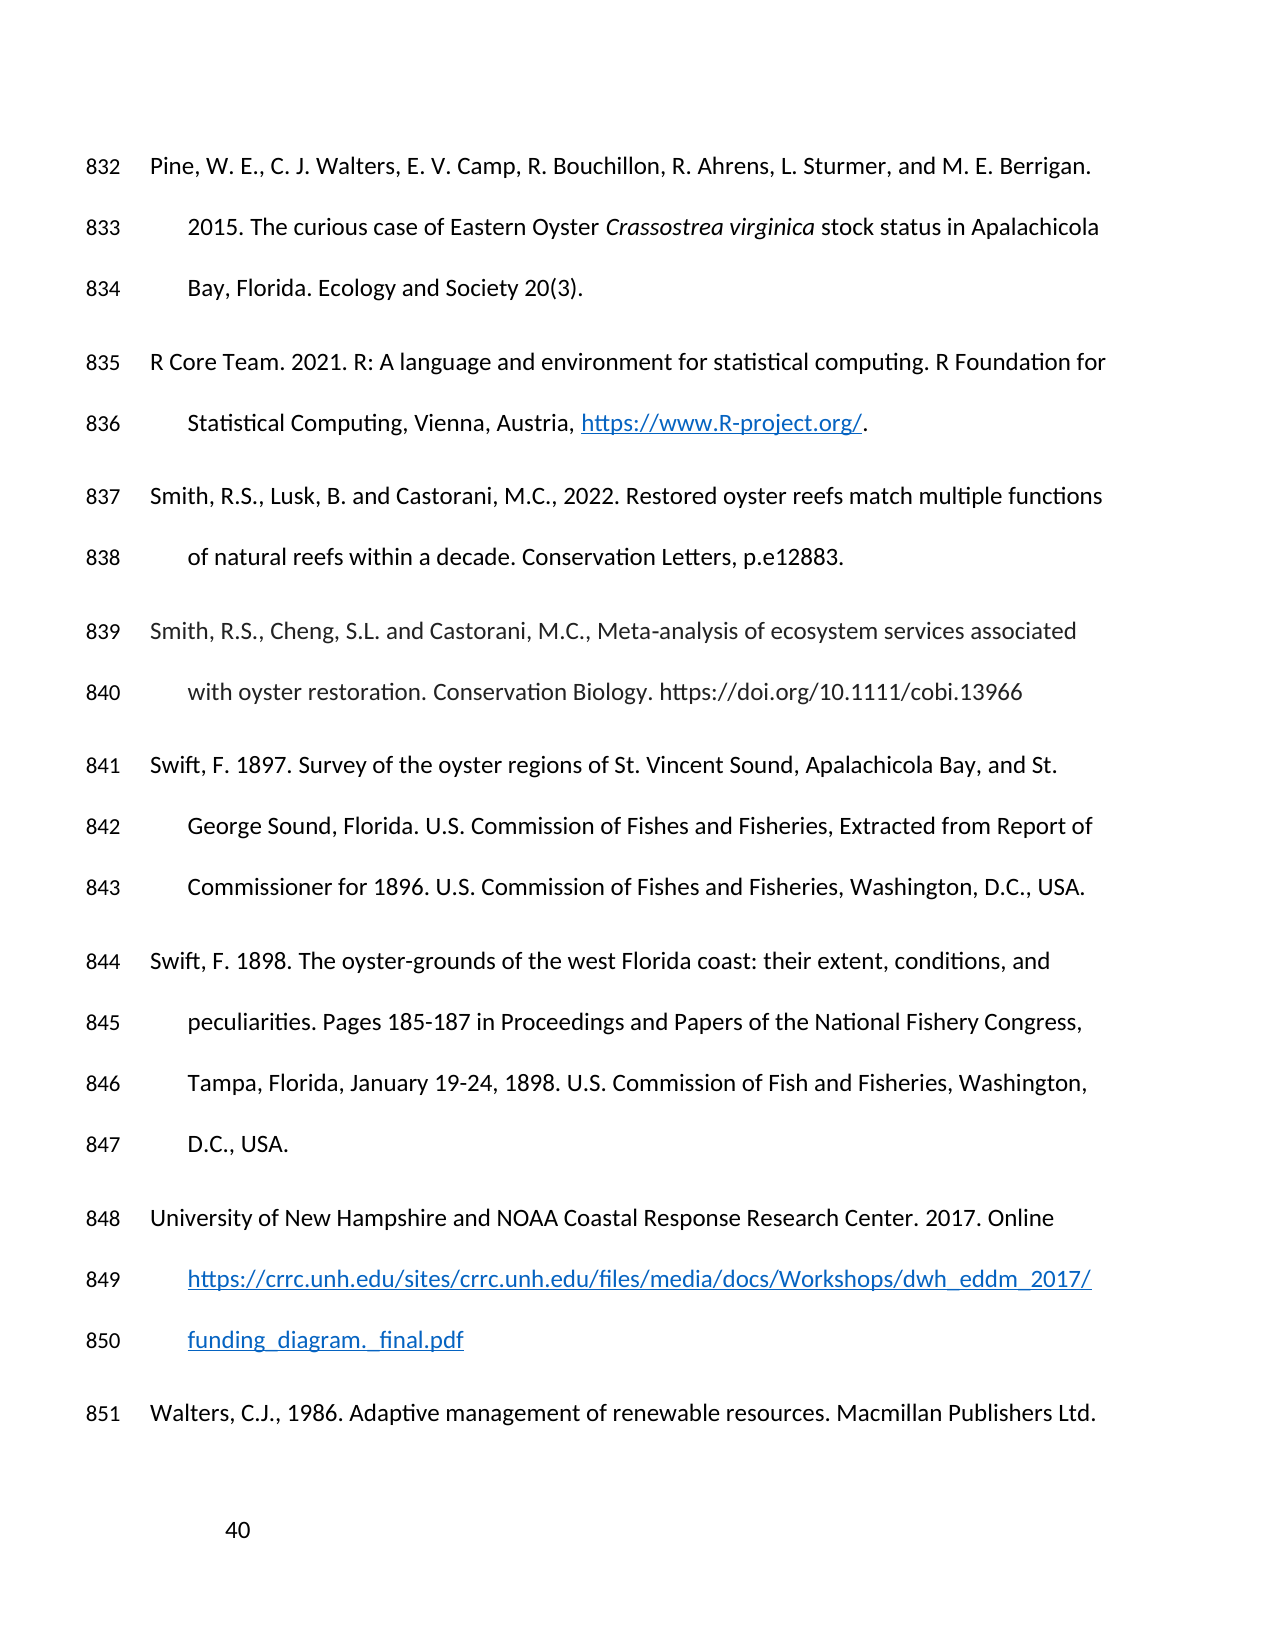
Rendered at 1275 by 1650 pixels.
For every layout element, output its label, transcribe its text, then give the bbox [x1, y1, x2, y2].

text Smith, R.S., Lusk, B. and Castorani, M.C., 2022. Restored oyster reefs match multiple functions of natural reefs within a decade. Conservation Letters, p.e12883. [150, 480, 1125, 572]
text University of New Hampshire and NOAA Coastal Response Research Center. 2017. Online https://crrc.unh.edu/sites/crrc.unh.edu/files/media/docs/Workshops/dwh_eddm_2017/funding_diagram._final.pdf [150, 1202, 1125, 1354]
text Smith, R.S., Cheng, S.L. and Castorani, M.C., Meta‐analysis of ecosystem services associated with oyster restoration. Conservation Biology. https://doi.org/10.1111/cobi.13966 [150, 615, 1125, 706]
text Pine, W. E., C. J. Walters, E. V. Camp, R. Bouchillon, R. Ahrens, L. Sturmer, and M. E. Berrigan. 2015. The curious case of Eastern Oyster Crassostrea virginica stock status in Apalachicola Bay, Florida. Ecology and Society 20(3). [150, 150, 1125, 303]
text Swift, F. 1897. Survey of the oyster regions of St. Vincent Sound, Apalachicola Bay, and St. George Sound, Florida. U.S. Commission of Fishes and Fisheries, Extracted from Report of Commissioner for 1896. U.S. Commission of Fishes and Fisheries, Washington, D.C., USA. [150, 749, 1125, 902]
text R Core Team. 2021. R: A language and environment for statistical computing. R Foundation for Statistical Computing, Vienna, Austria, https://www.R-project.org/. [150, 346, 1125, 437]
text Swift, F. 1898. The oyster-grounds of the west Florida coast: their extent, conditions, and peculiarities. Pages 185-187 in Proceedings and Papers of the National Fishery Congress, Tampa, Florida, January 19-24, 1898. U.S. Commission of Fish and Fisheries, Washington, D.C., USA. [150, 945, 1125, 1159]
text Walters, C.J., 1986. Adaptive management of renewable resources. Macmillan Publishers Ltd. [150, 1397, 1125, 1428]
